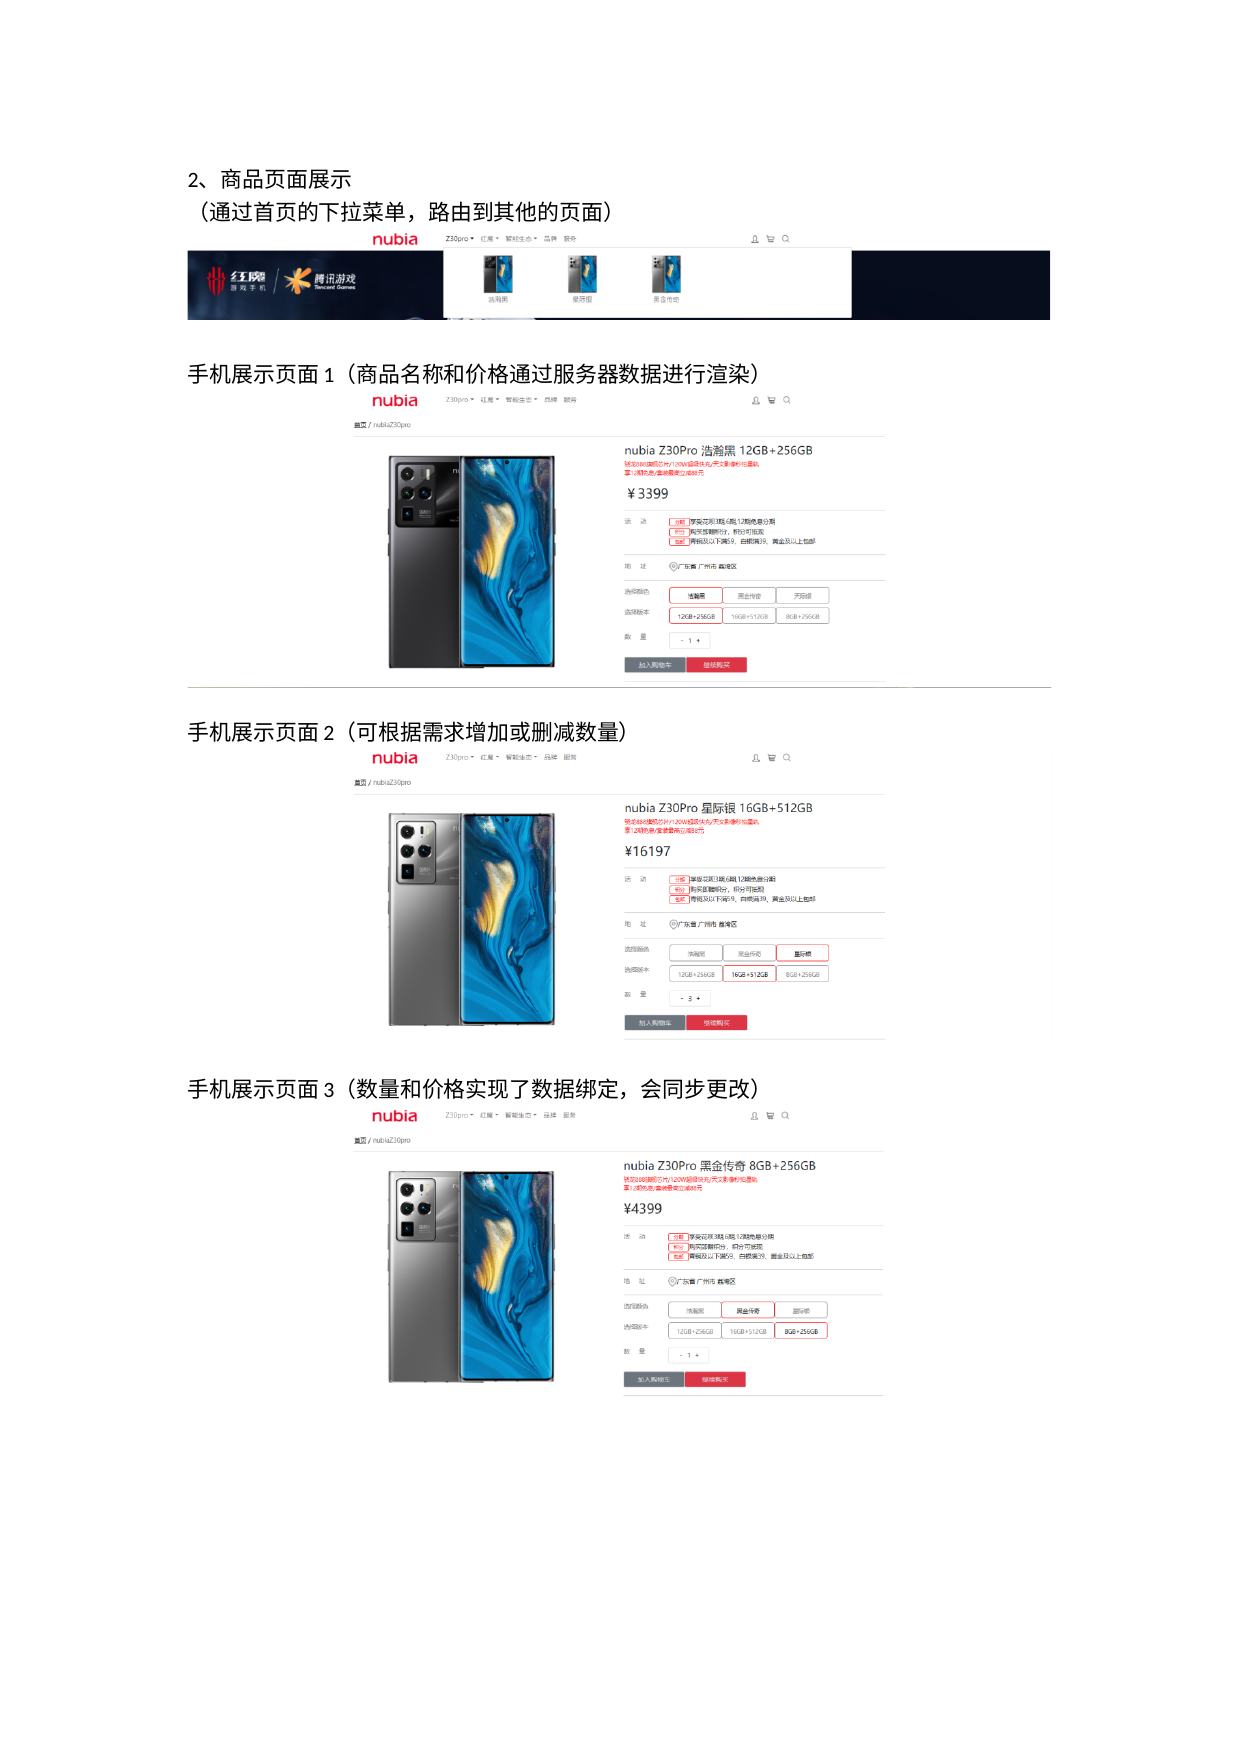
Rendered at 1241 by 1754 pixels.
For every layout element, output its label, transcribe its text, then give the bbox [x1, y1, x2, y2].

list （通过首页的下拉菜单，路由到其他的页面） [187, 194, 1053, 227]
picture [187, 227, 1051, 320]
picture [187, 747, 1053, 1045]
picture [187, 1104, 1051, 1397]
text 手机展示页面2（可根据需求增加或删减数量） [187, 714, 1053, 747]
text 手机展示页面1（商品名称和价格通过服务器数据进行渲染） [187, 357, 1053, 389]
list 手机展示页面3（数量和价格实现了数据绑定，会同步更改） [187, 1072, 1053, 1104]
picture [187, 389, 1052, 688]
list 商品页面展示 [187, 162, 1053, 194]
